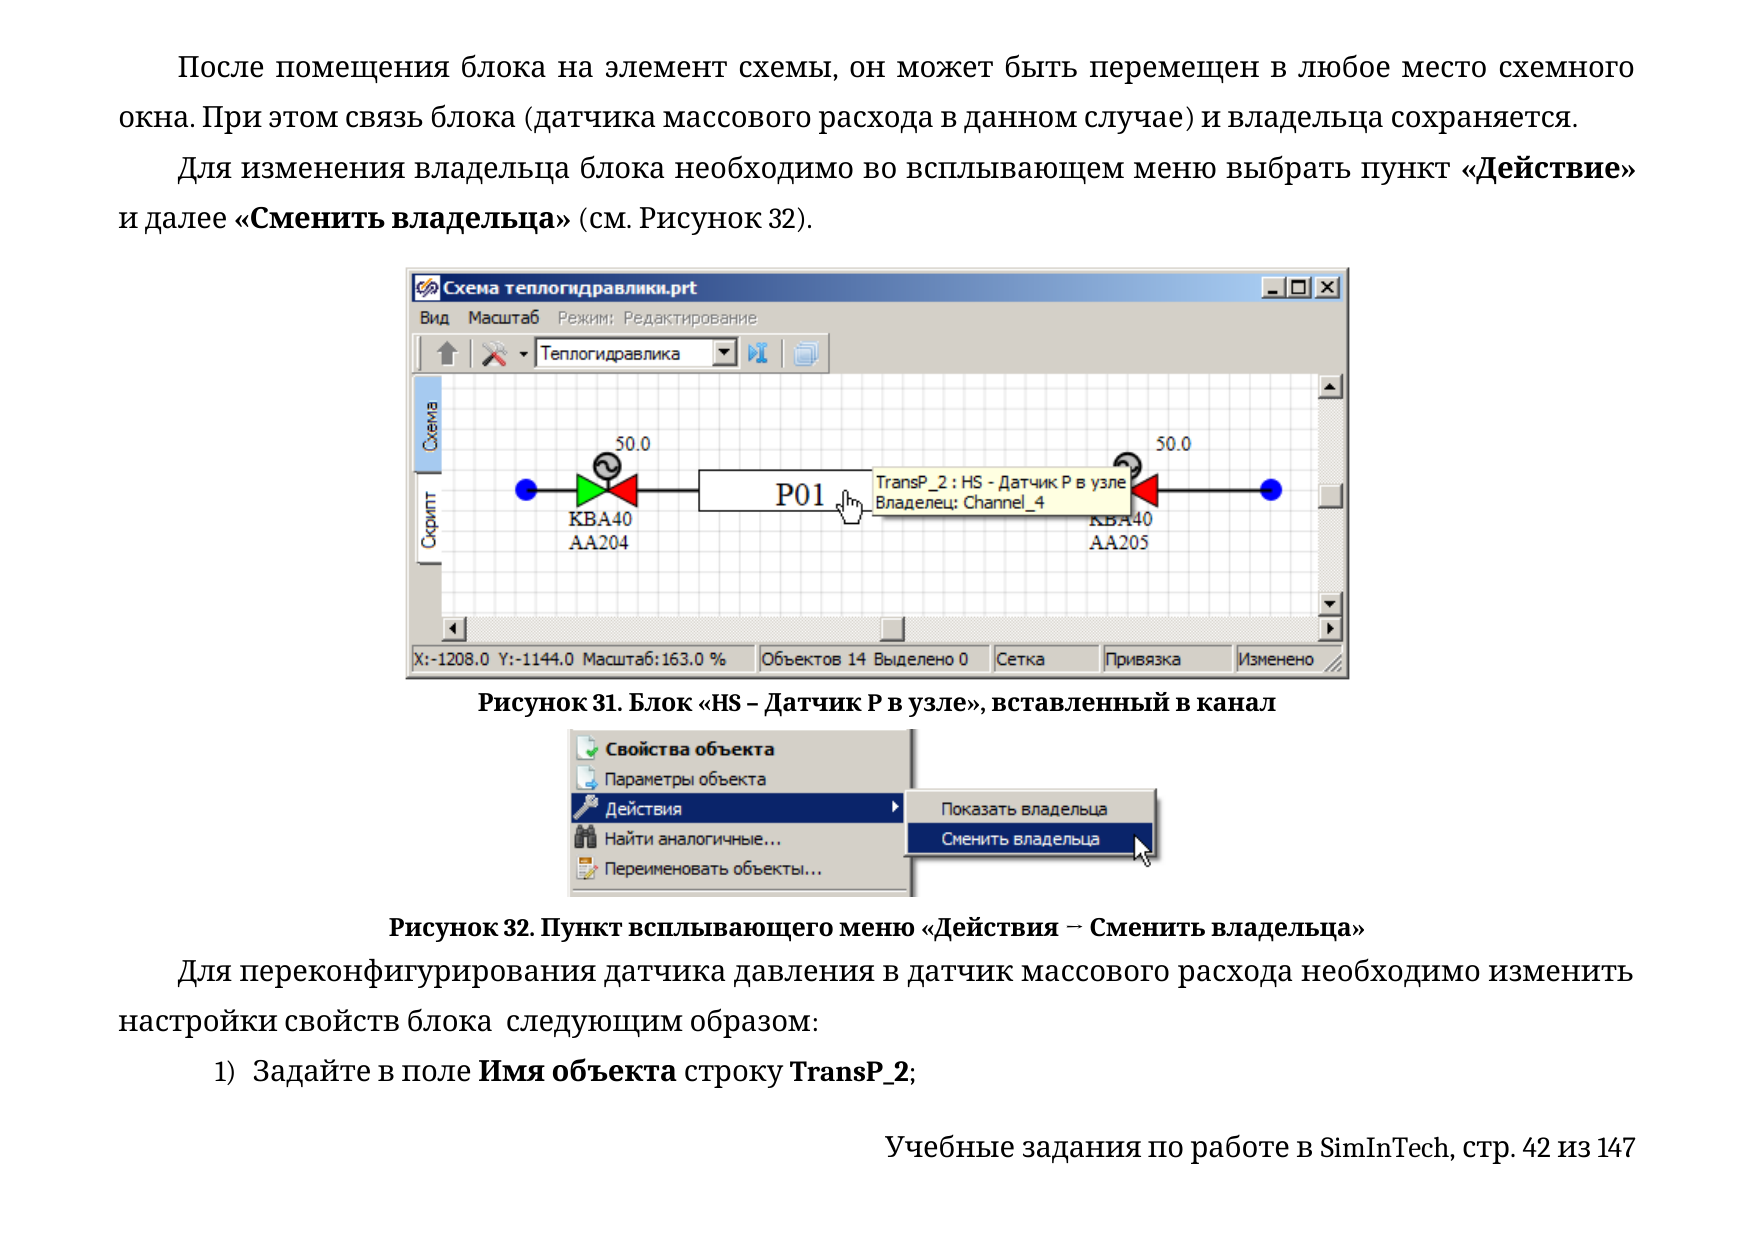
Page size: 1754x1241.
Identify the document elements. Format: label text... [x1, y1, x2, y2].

picture [395, 252, 1359, 689]
list Задайте в поле Имя объекта строку TransP_2; [215, 1056, 1636, 1089]
text Для переконфигурирования датчика давления в датчик массового расхода необходимо изменить настройки свойств блока следующим образом: [118, 955, 1636, 1039]
text После помещения блока на элемент схемы, он может быть перемещен в любое место схемного окна. При этом связь блока (датчика массового расхода в данном случае) и владельца сохраняется. [118, 51, 1636, 135]
picture [567, 729, 1187, 897]
